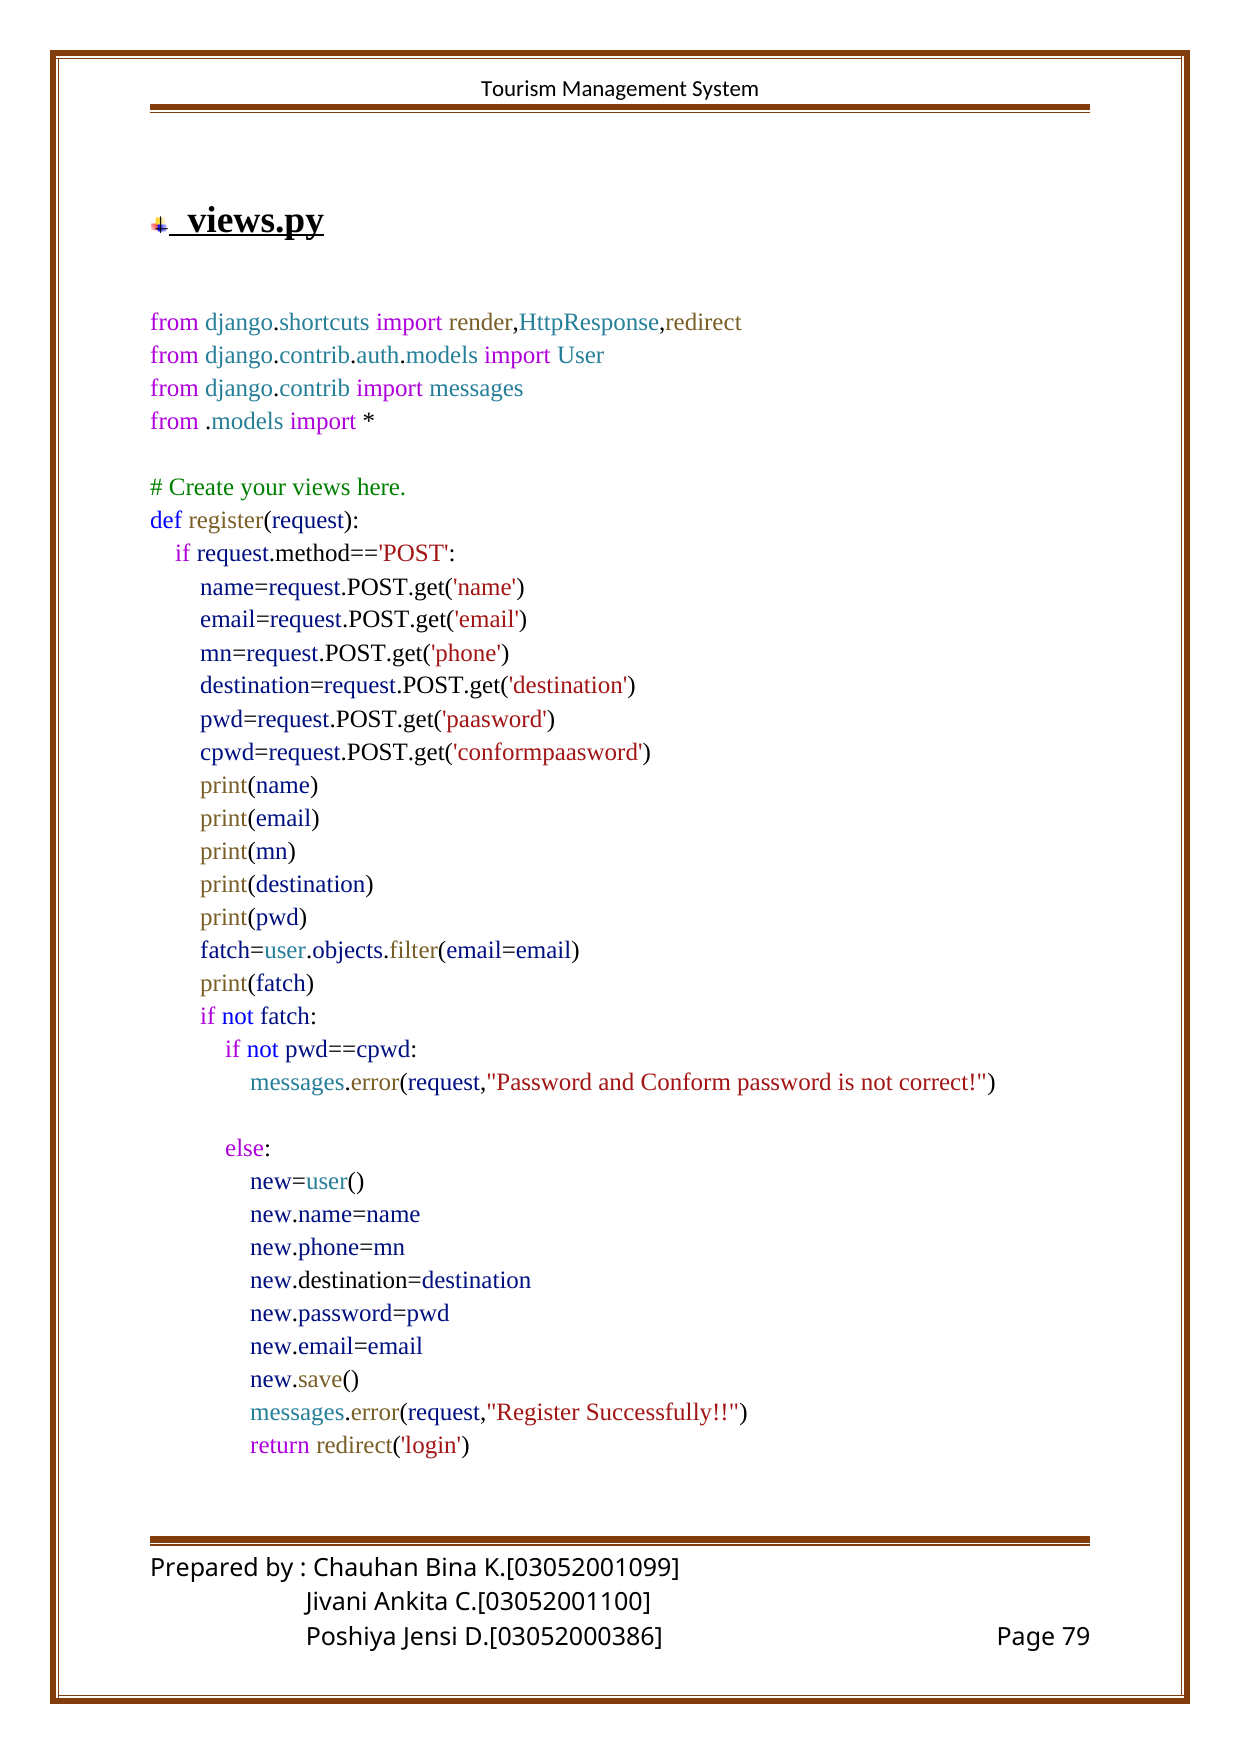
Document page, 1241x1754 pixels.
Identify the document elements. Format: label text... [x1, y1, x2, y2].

text print(destination) [150, 869, 1090, 897]
text new.phone=mn [150, 1232, 1090, 1261]
text if not pwd==cpwd: [150, 1034, 1090, 1063]
text print(mn) [150, 836, 1090, 864]
text cpwd=request.POST.get('conformpaasword') [150, 737, 1090, 765]
text def register(request): [150, 506, 1090, 534]
text if request.method=='POST': [150, 538, 1090, 567]
text mn=request.POST.get('phone') [150, 638, 1090, 666]
text name=request.POST.get('name') [150, 572, 1090, 600]
text print(email) [150, 803, 1090, 831]
text email=request.POST.get('email') [150, 604, 1090, 633]
text destination=request.POST.get('destination') [150, 671, 1090, 699]
text new=user() [150, 1166, 1090, 1195]
text print(pwd) [150, 902, 1090, 931]
text messages.error(request,"Password and Conform password is not correct!") [150, 1067, 1090, 1096]
picture [151, 215, 168, 233]
text # Create your views here. [150, 472, 1090, 501]
text new.email=email [150, 1331, 1090, 1360]
text messages.error(request,"Register Successfully!!") [150, 1397, 1090, 1426]
text fatch=user.objects.filter(email=email) [150, 935, 1090, 963]
text print(name) [150, 770, 1090, 798]
text new.name=name [150, 1199, 1090, 1228]
text from .models import * [150, 406, 1090, 435]
text from django.contrib.auth.models import User [150, 340, 1090, 369]
text from django.shortcuts import render,HttpResponse,redirect [150, 307, 1090, 336]
text new.save() [150, 1364, 1090, 1393]
text print(fatch) [150, 968, 1090, 997]
text from django.contrib import messages [150, 373, 1090, 402]
list views.py [150, 197, 1090, 240]
text return redirect('login') [150, 1430, 1090, 1459]
text pwd=request.POST.get('paasword') [150, 704, 1090, 732]
text else: [150, 1133, 1090, 1162]
text if not fatch: [150, 1001, 1090, 1029]
text new.destination=destination [150, 1265, 1090, 1294]
text new.password=pwd [150, 1298, 1090, 1327]
